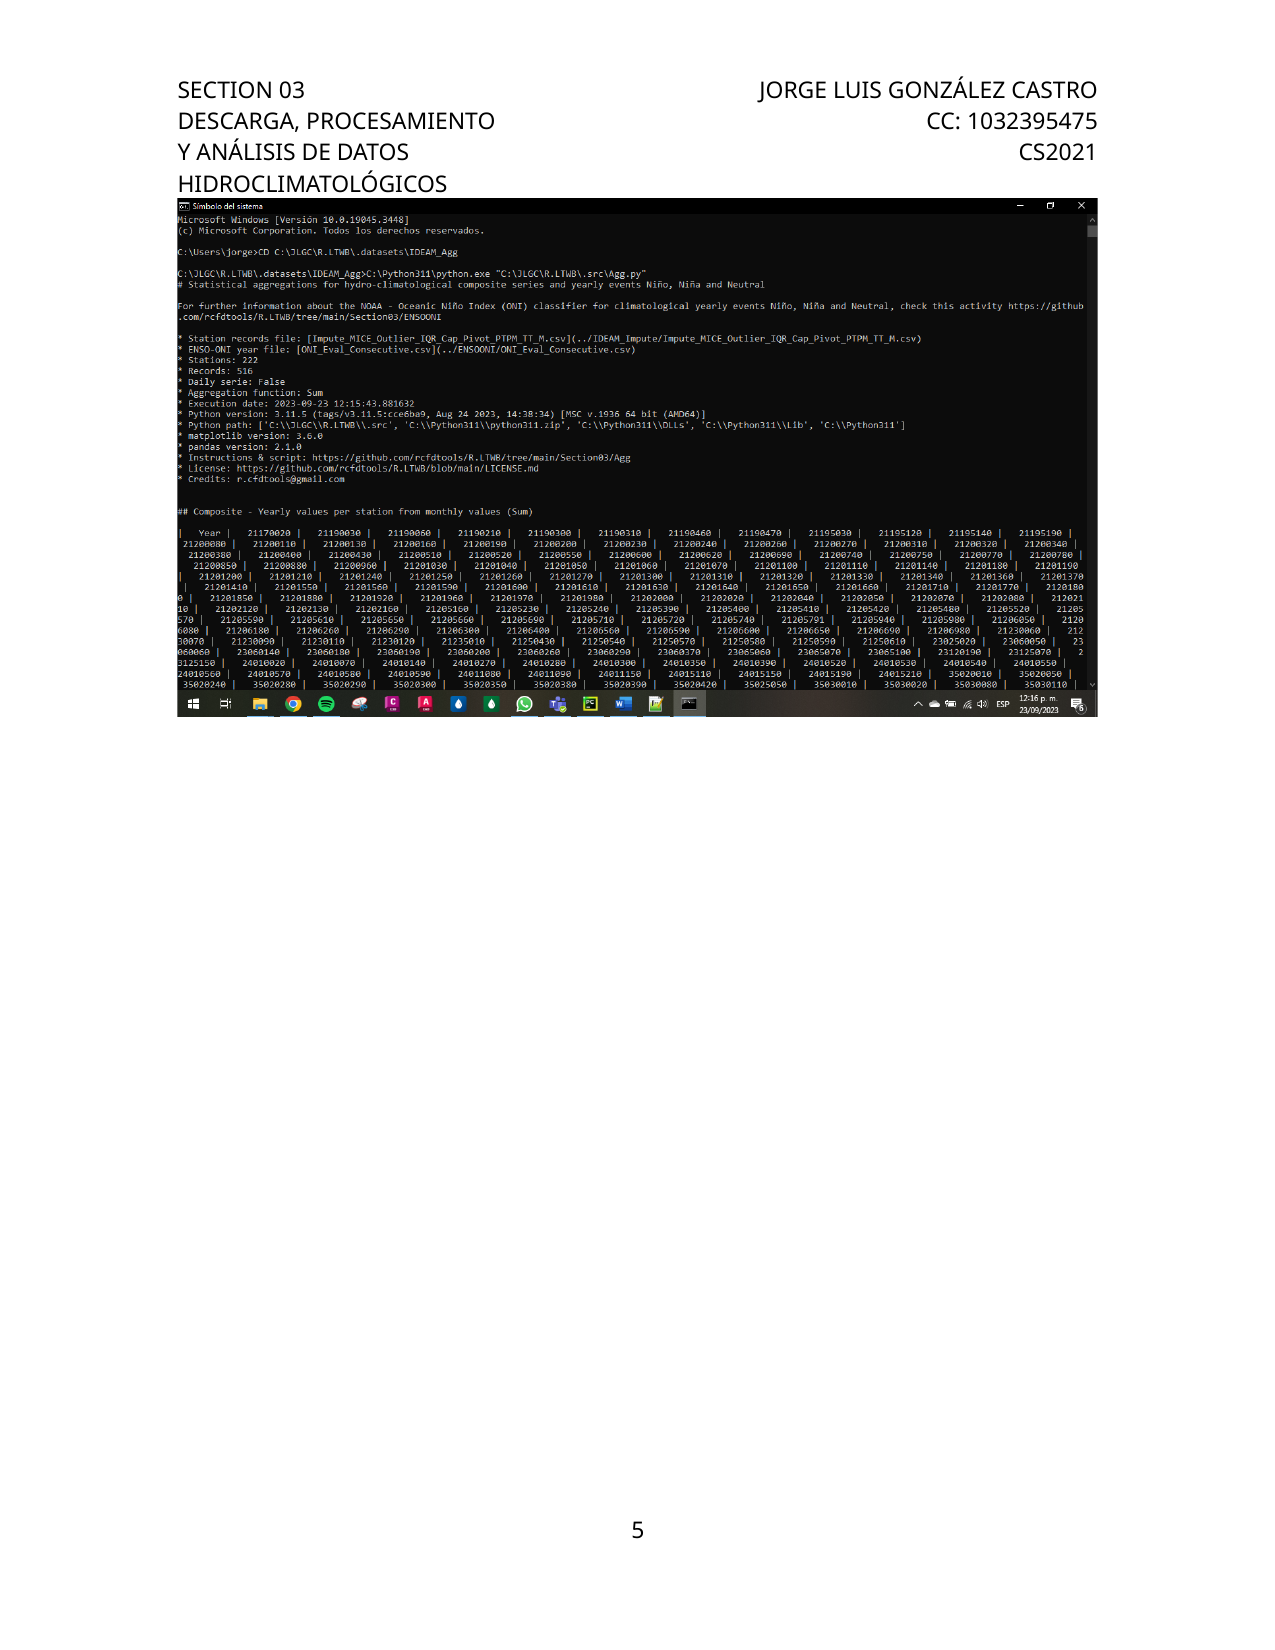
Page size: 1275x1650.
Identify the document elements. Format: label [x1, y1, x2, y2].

picture [177, 198, 1098, 717]
